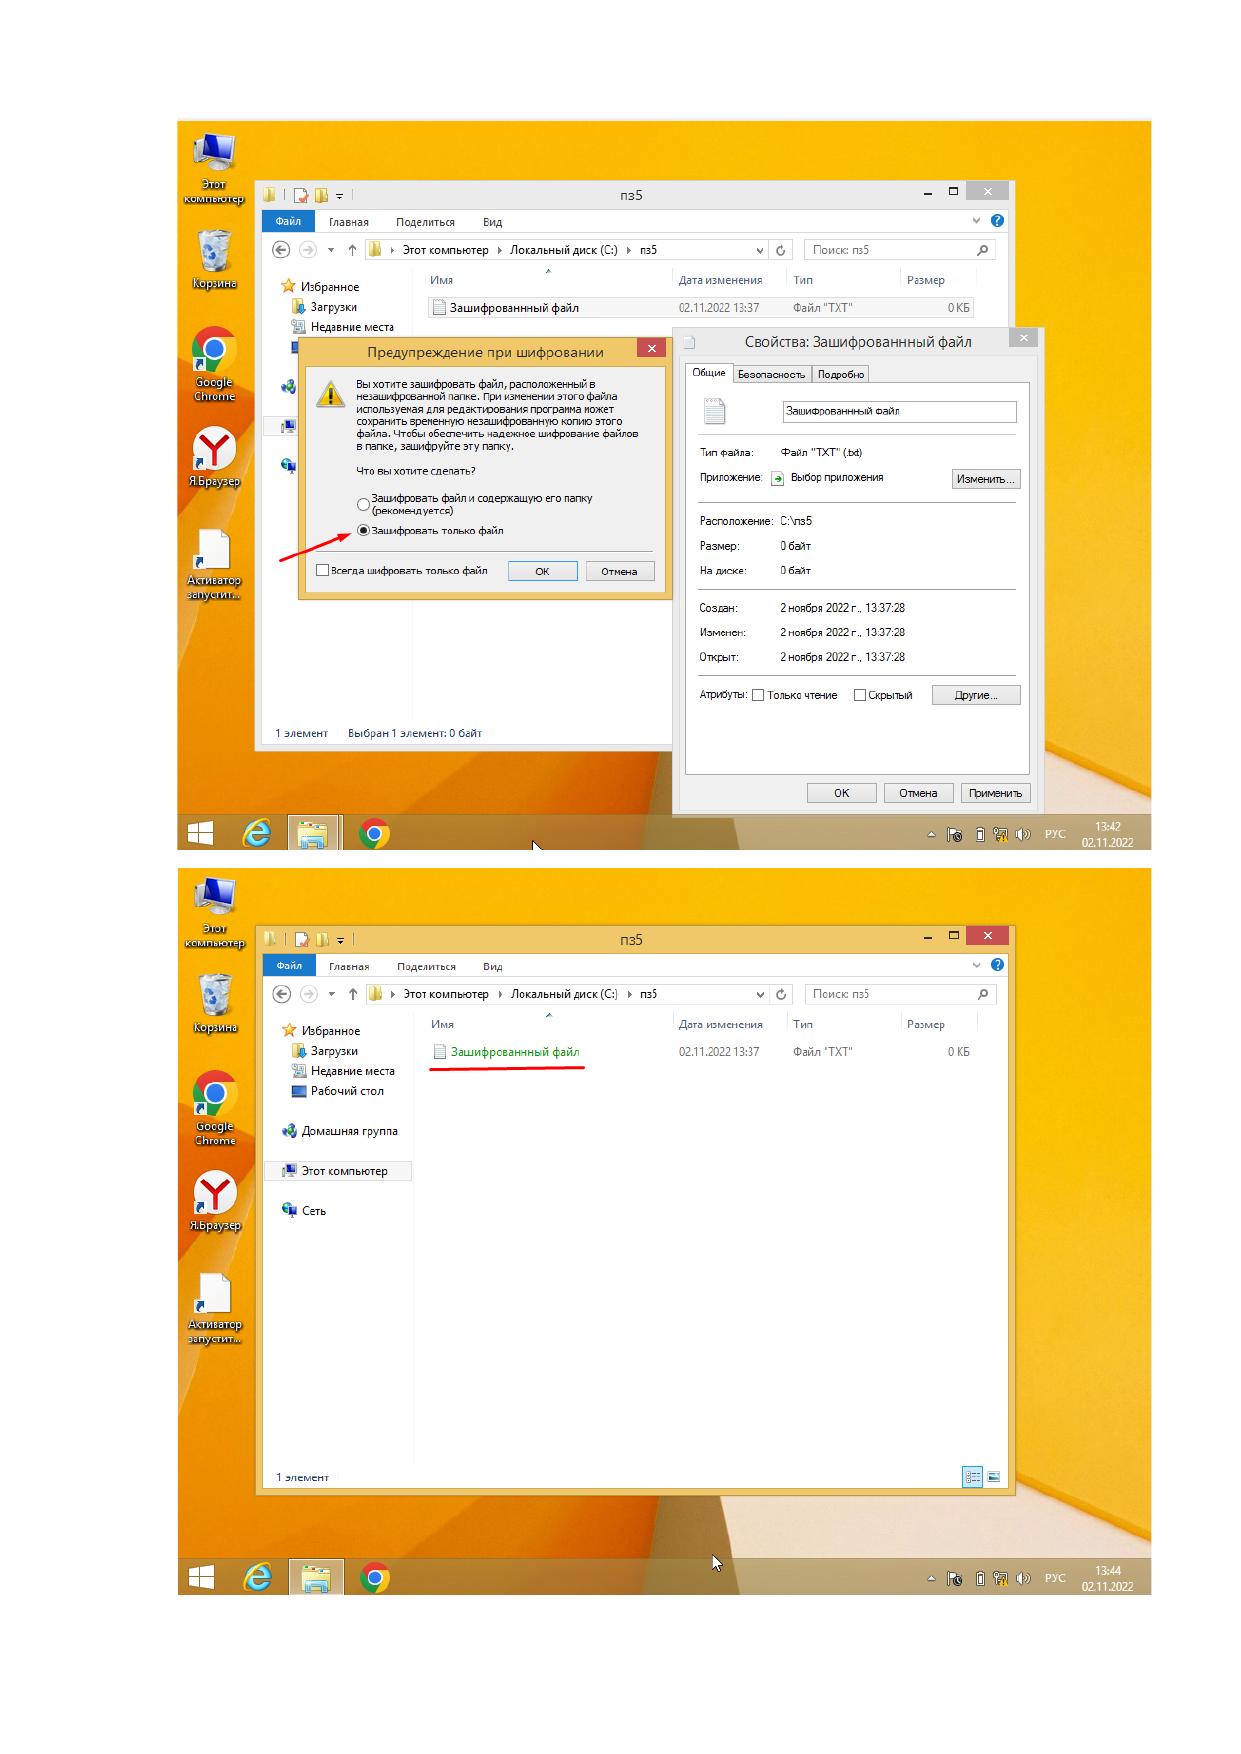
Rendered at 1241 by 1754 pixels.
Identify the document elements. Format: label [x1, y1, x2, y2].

picture [177, 118, 1152, 850]
picture [177, 868, 1152, 1595]
